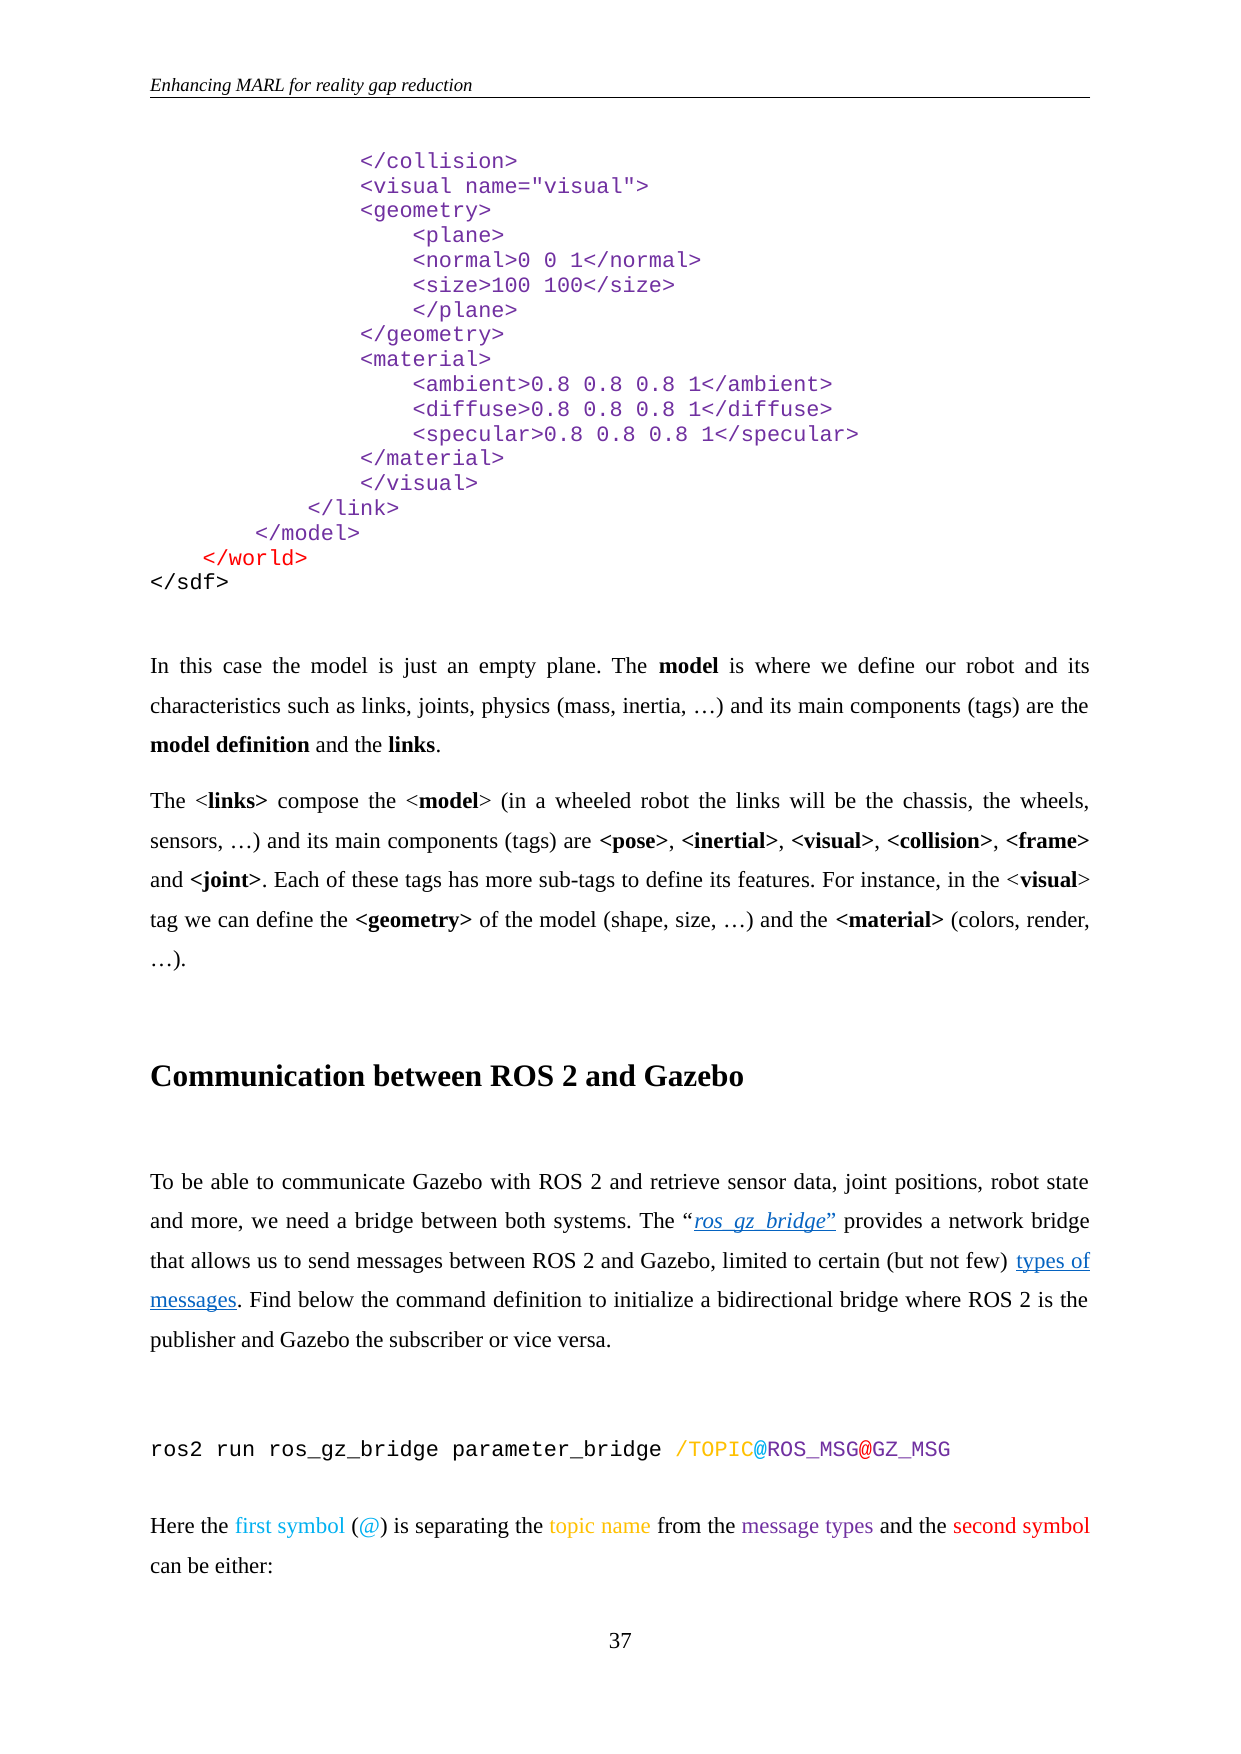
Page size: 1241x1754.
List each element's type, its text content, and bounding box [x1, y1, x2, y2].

text </visual> [150, 472, 1090, 497]
text To be able to communicate Gazebo with ROS 2 and retrieve sensor data, joint positions, robot state and more, we need a bridge between both systems. The “ros_gz_bridge” provides a network bridge that allows us to send messages between ROS 2 and Gazebo, limited to certain (but not few) types of messages. Find below the command definition to initialize a bidirectional bridge where ROS 2 is the publisher and Gazebo the subscriber or vice versa. [150, 1168, 1090, 1352]
text <normal>0 0 1</normal> [150, 249, 1090, 274]
text </plane> [150, 299, 1090, 323]
text <specular>0.8 0.8 0.8 1</specular> [150, 423, 1090, 447]
text <ambient>0.8 0.8 0.8 1</ambient> [150, 373, 1090, 398]
text </link> [150, 497, 1090, 522]
subtitle Communication between ROS 2 and Gazebo [150, 1058, 1090, 1094]
text <size>100 100</size> [150, 274, 1090, 299]
text </geometry> [150, 323, 1090, 348]
text </material> [150, 447, 1090, 472]
text <plane> [150, 224, 1090, 249]
text <diffuse>0.8 0.8 0.8 1</diffuse> [150, 398, 1090, 423]
text <material> [150, 348, 1090, 373]
text </world> [150, 547, 1090, 571]
text In this case the model is just an empty plane. The model is where we define our robot and its characteristics such as links, joints, physics (mass, inertia, …) and its main components (tags) are the model definition and the links. [150, 652, 1090, 758]
text </model> [150, 522, 1090, 547]
text The <links> compose the <model> (in a wheeled robot the links will be the chassis, the wheels, sensors, …) and its main components (tags) are <pose>, <inertial>, <visual>, <collision>, <frame> and <joint>. Each of these tags has more sub-tags to define its features. For instance, in the <visual> tag we can define the <geometry> of the model (shape, size, …) and the <material> (colors, render, …). [150, 787, 1090, 972]
text Here the first symbol (@) is separating the topic name from the message types and the second symbol can be either: [150, 1512, 1090, 1578]
text </sdf> [150, 571, 1090, 596]
text <geometry> [150, 199, 1090, 224]
text <visual name="visual"> [150, 175, 1090, 199]
text </collision> [150, 150, 1090, 175]
text ros2 run ros_gz_bridge parameter_bridge /TOPIC@ROS_MSG@GZ_MSG [150, 1438, 1090, 1463]
